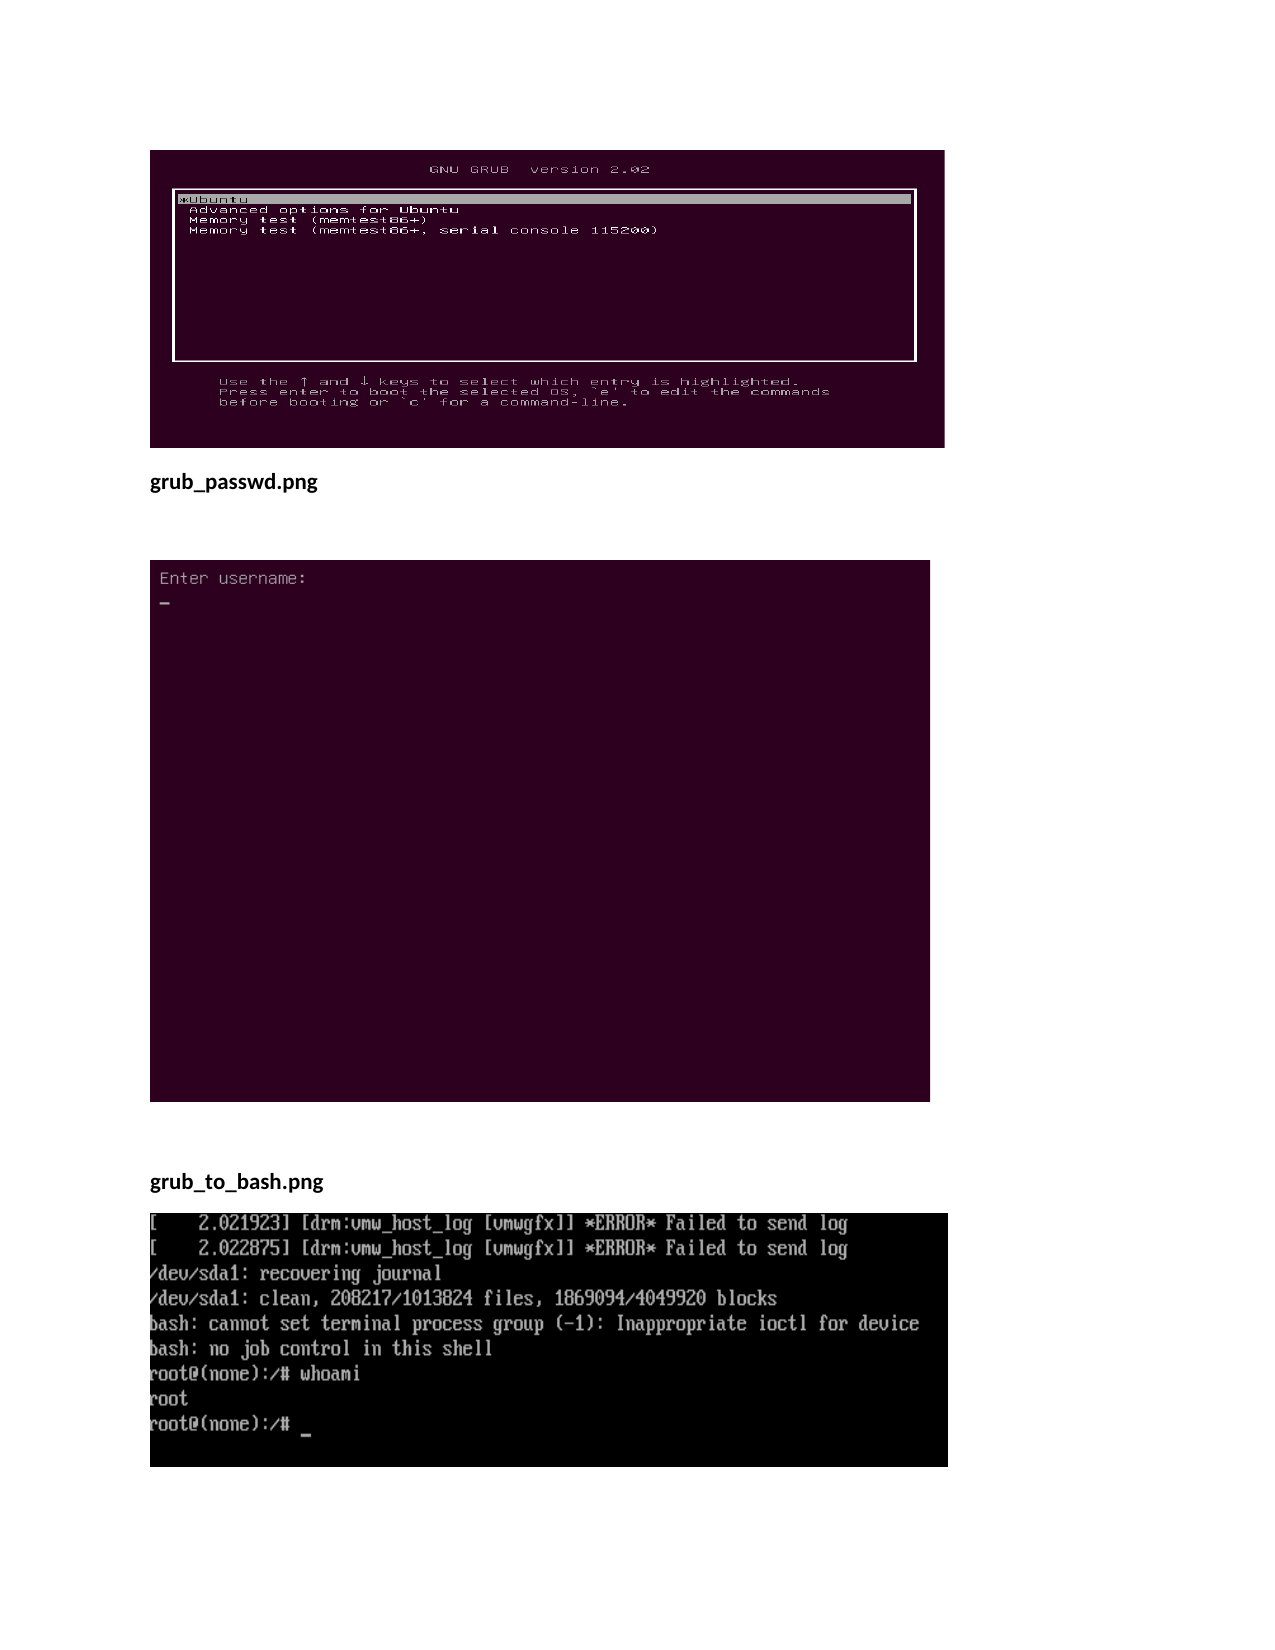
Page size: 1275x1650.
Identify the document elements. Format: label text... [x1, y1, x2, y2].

picture [150, 1213, 948, 1467]
text grub_passwd.png [150, 467, 1125, 495]
picture [150, 150, 945, 448]
text grub_to_bash.png [150, 1167, 1125, 1195]
picture [150, 560, 930, 1102]
